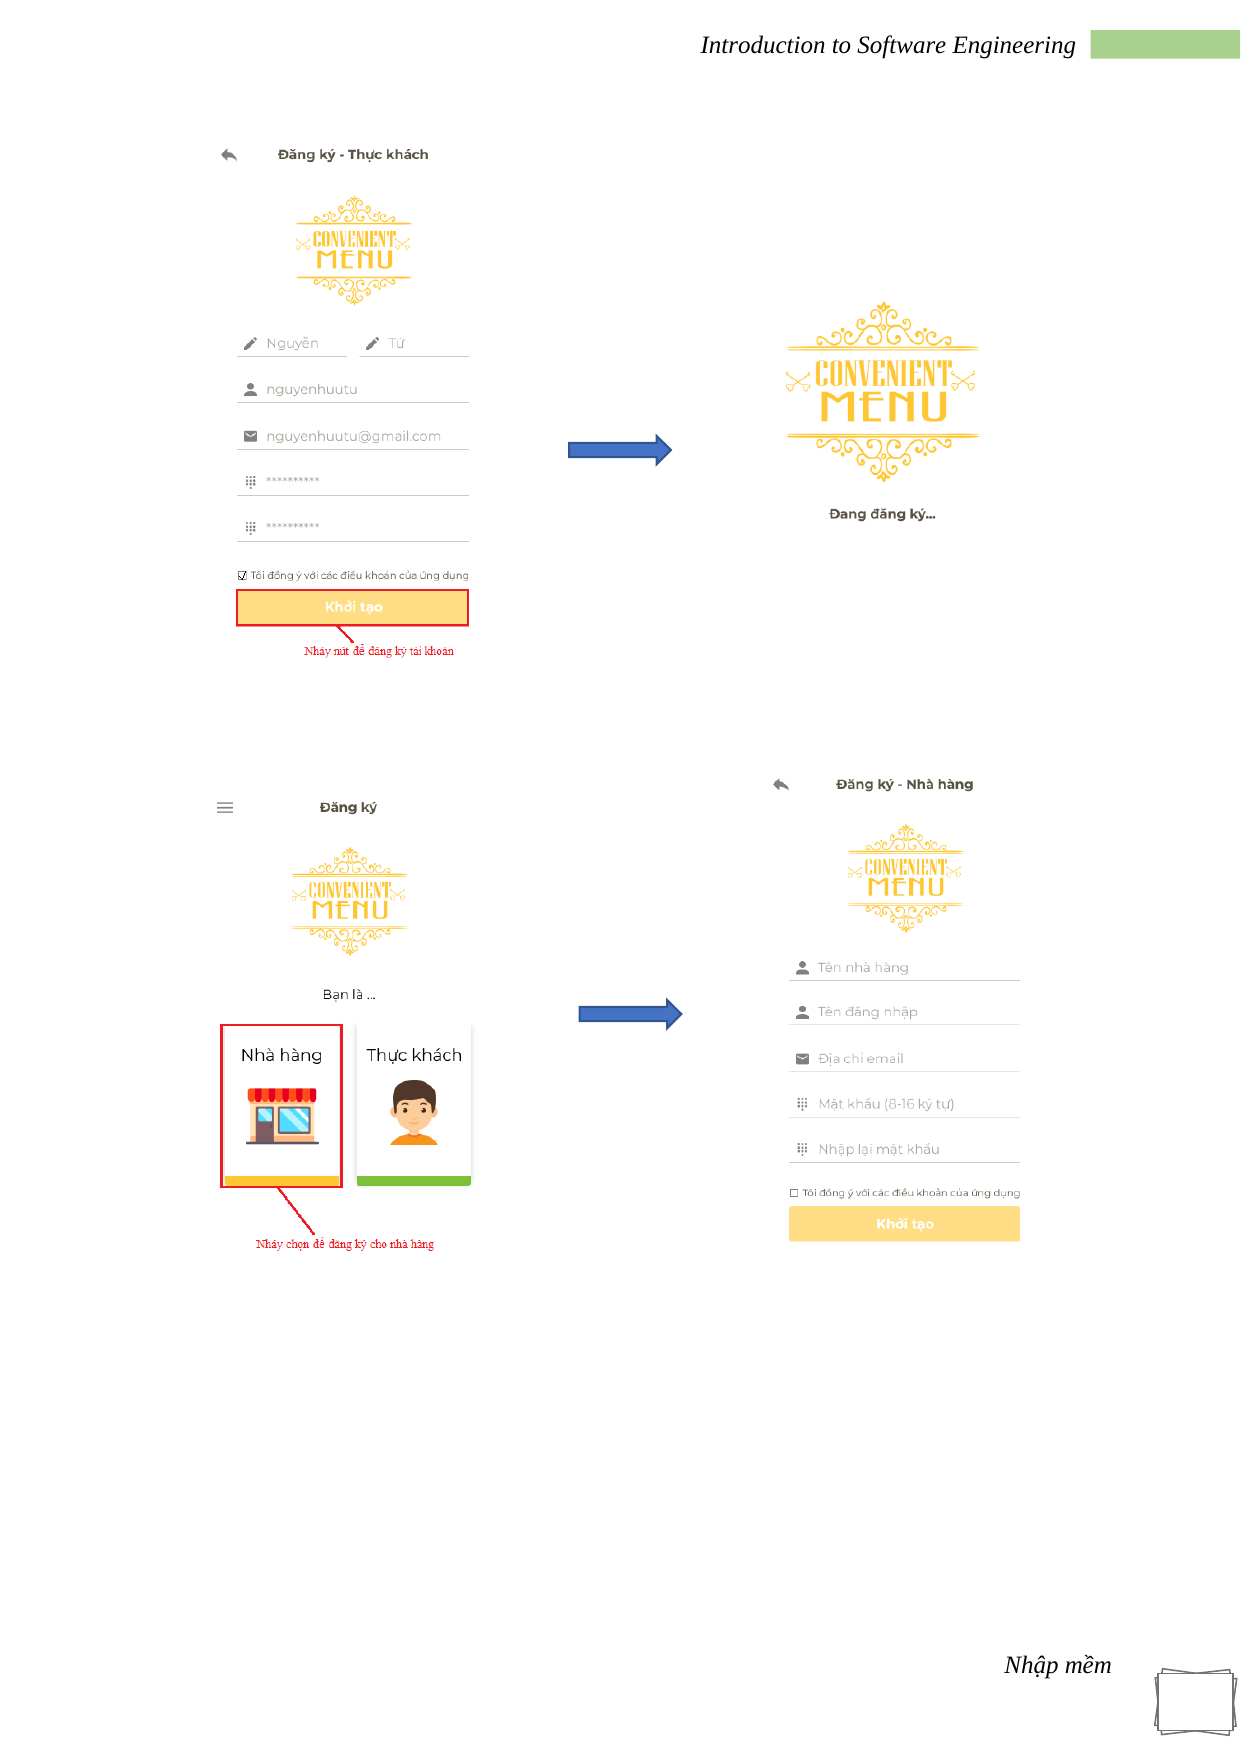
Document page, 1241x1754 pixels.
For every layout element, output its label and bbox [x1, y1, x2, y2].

picture [734, 150, 1030, 675]
picture [756, 762, 1052, 1288]
picture [200, 786, 496, 1311]
picture [204, 132, 500, 668]
